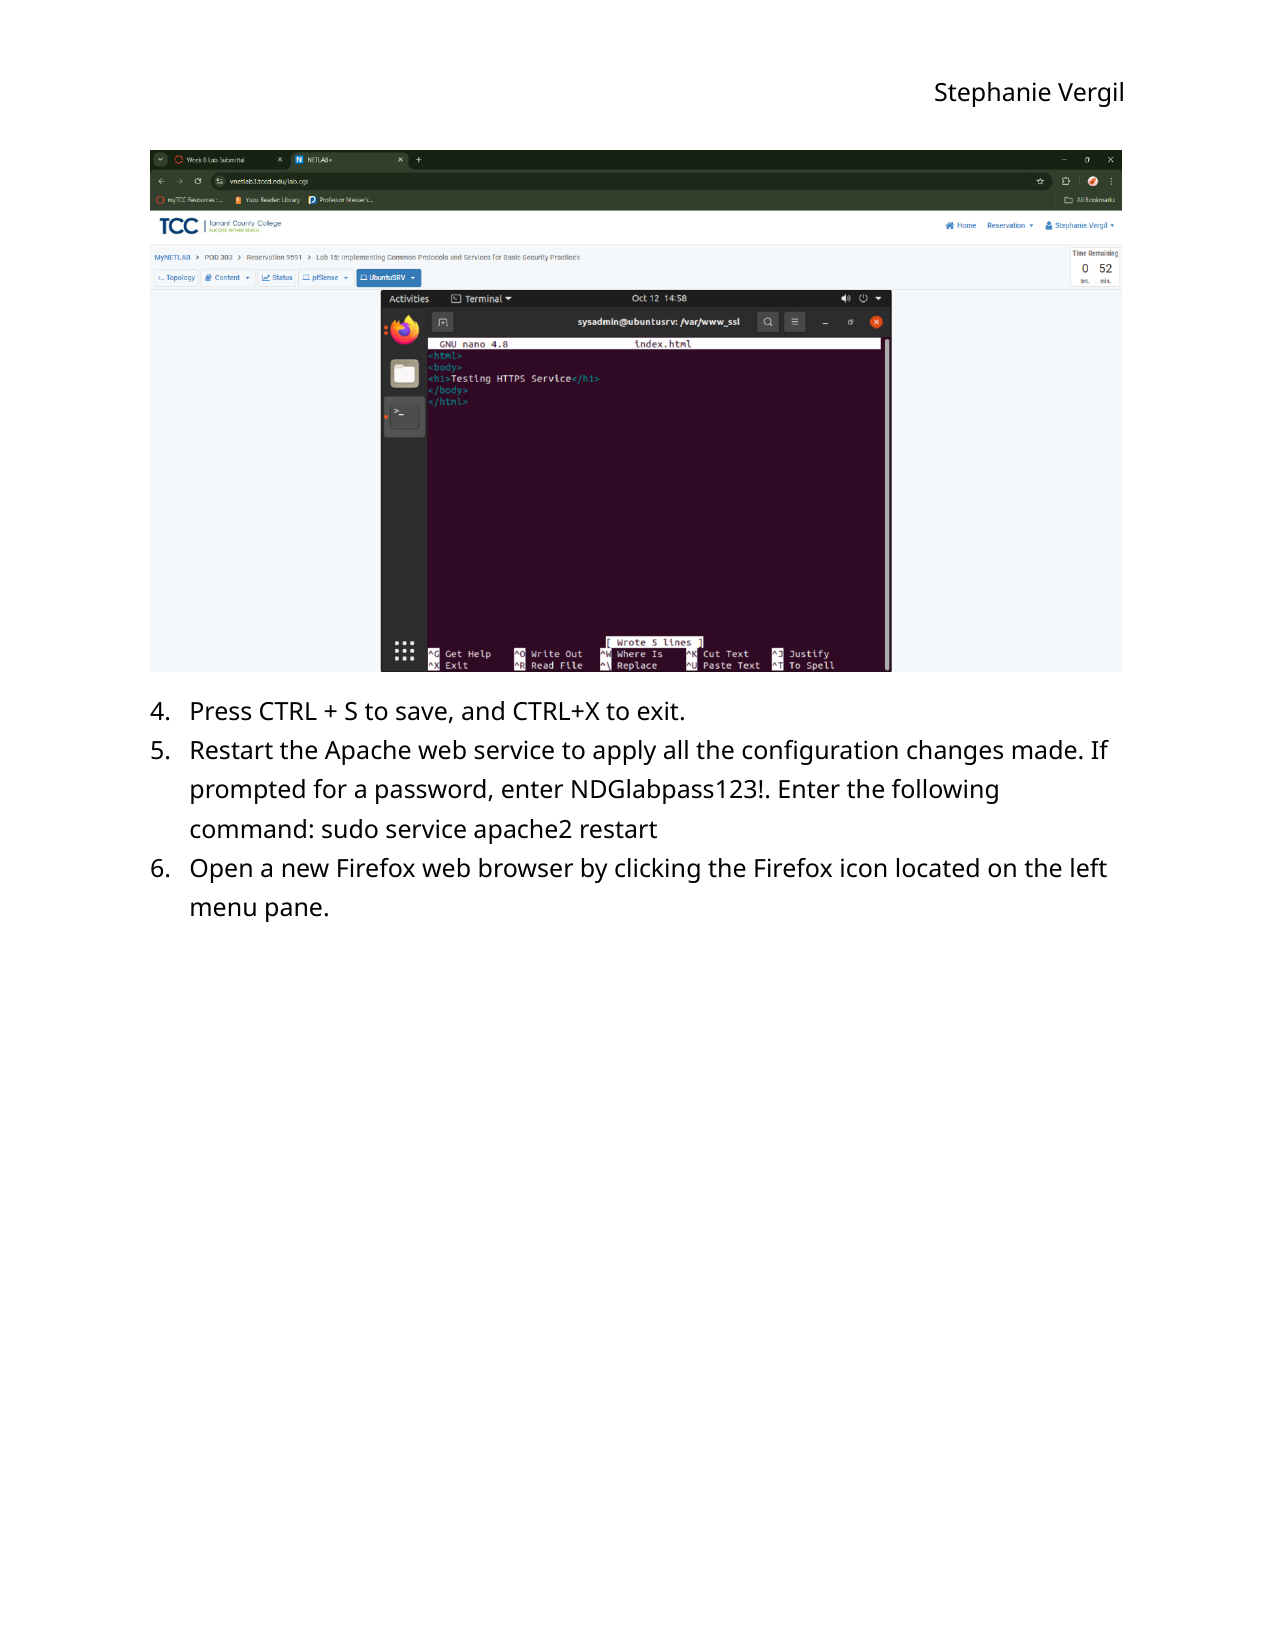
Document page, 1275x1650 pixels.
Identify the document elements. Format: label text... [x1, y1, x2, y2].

list Restart the Apache web service to apply all the configuration changes made. If prompted for a password, enter NDGlabpass123!. Enter the following command: sudo service apache2 restart [150, 733, 1125, 845]
list Open a new Firefox web browser by clicking the Firefox icon located on the left menu pane. [150, 850, 1125, 924]
list Press CTRL + S to save, and CTRL+X to exit. [150, 694, 1125, 728]
picture [150, 150, 1122, 672]
